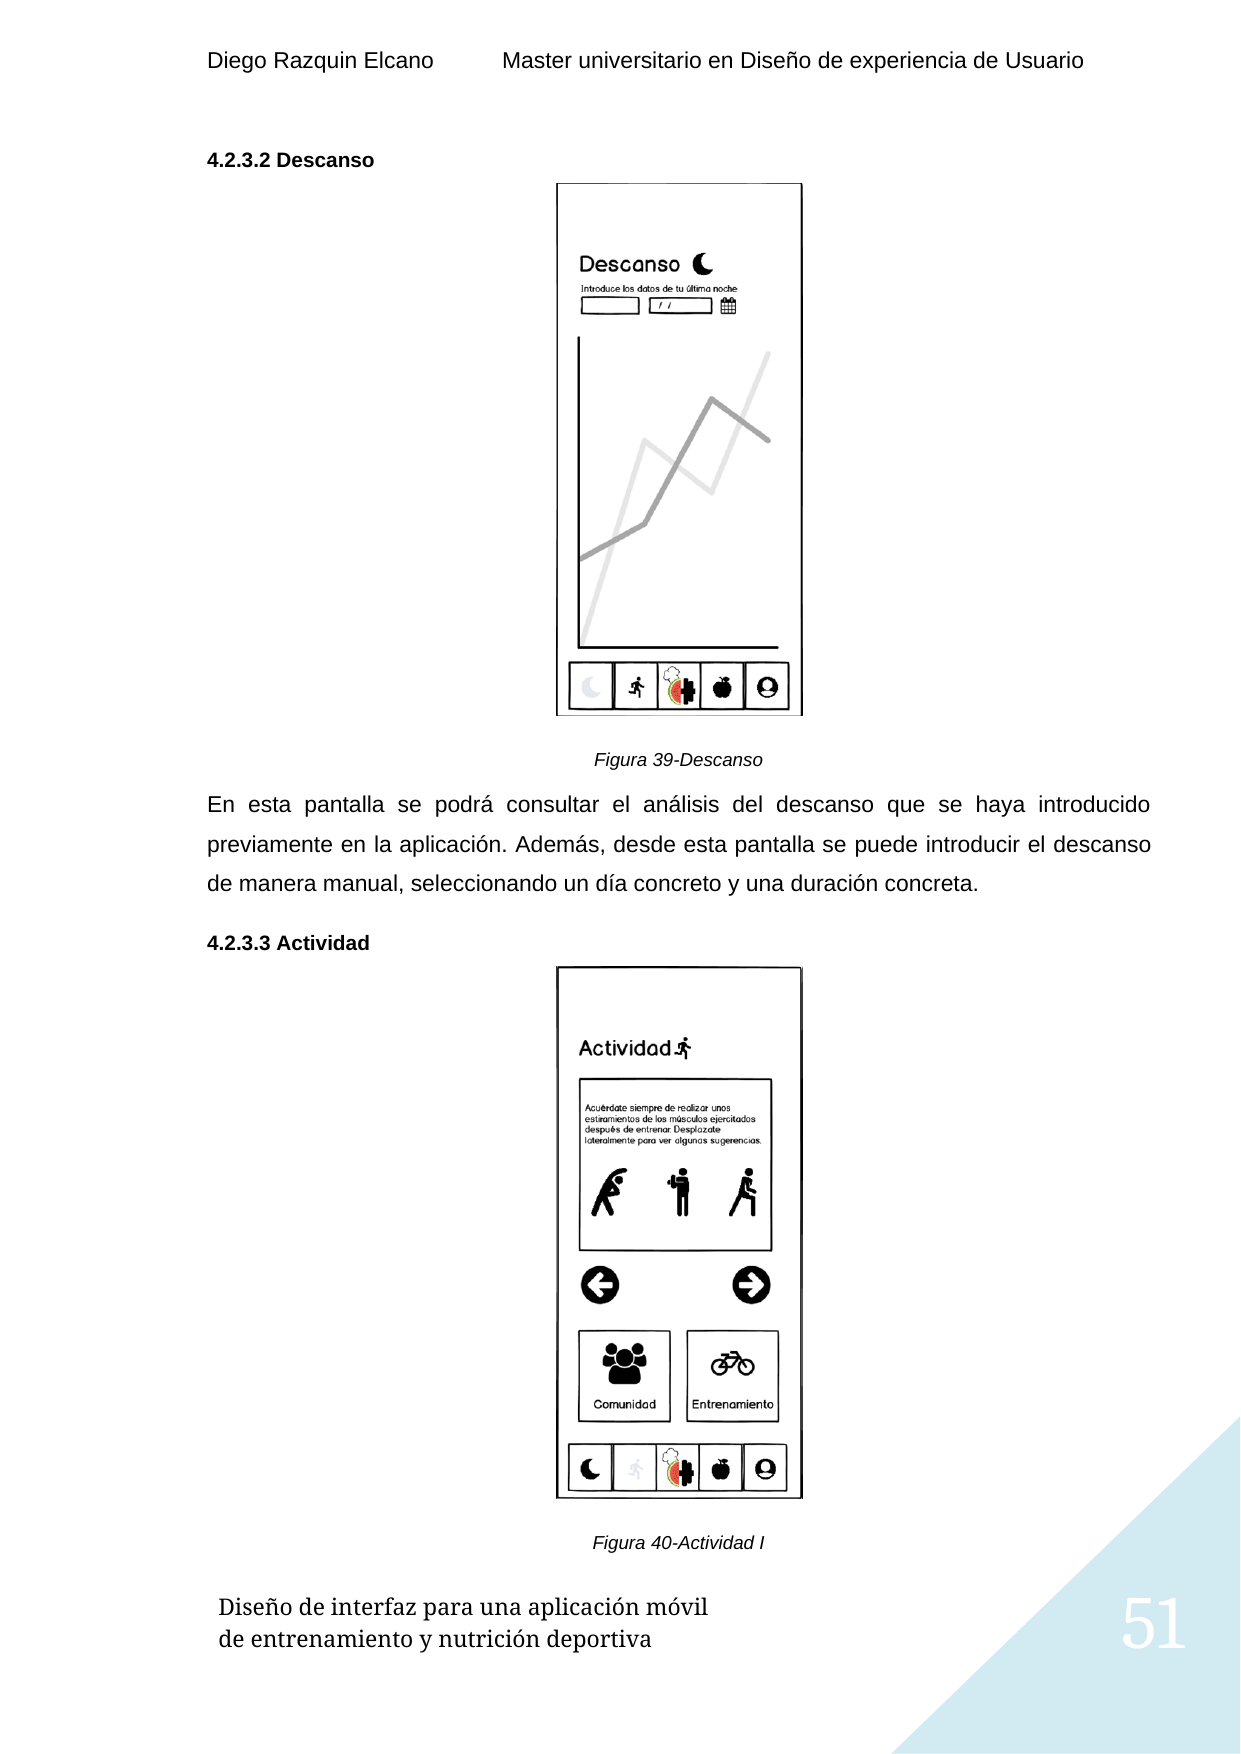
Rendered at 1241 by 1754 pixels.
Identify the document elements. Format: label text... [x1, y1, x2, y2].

text 4.2.3.3 Actividad [207, 931, 1152, 955]
text Figura 40-Actividad I [207, 1532, 1152, 1554]
text En esta pantalla se podrá consultar el análisis del descanso que se haya introducido previamente en la aplicación. Además, desde esta pantalla se puede introducir el descanso de manera manual, seleccionando un día concreto y una duración concreta. [207, 791, 1152, 897]
picture [206, 966, 1152, 1499]
text Figura 39-Descanso [207, 749, 1152, 771]
picture [206, 183, 1152, 716]
text 4.2.3.2 Descanso [207, 148, 1152, 172]
